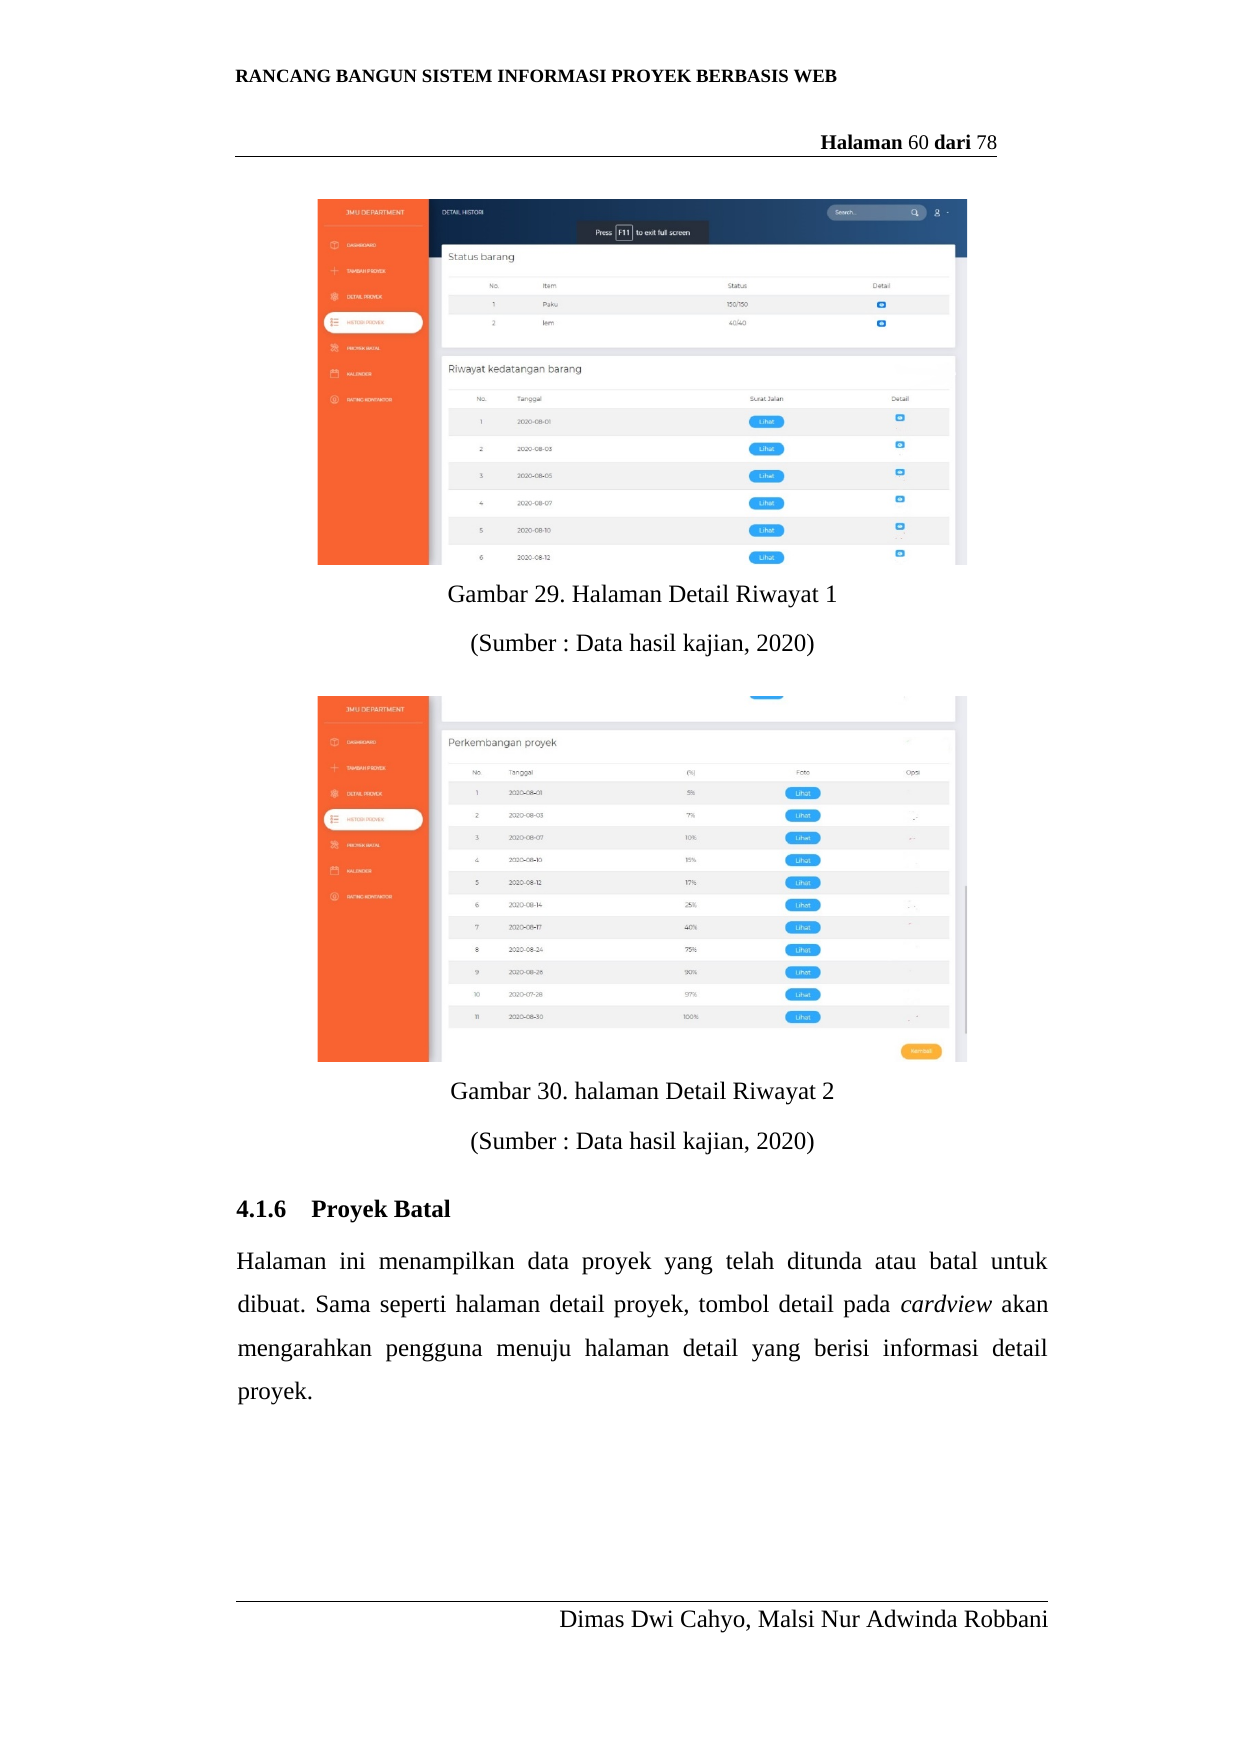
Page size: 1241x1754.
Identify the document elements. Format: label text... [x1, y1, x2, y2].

picture [317, 199, 968, 565]
text Halaman ini menampilkan data proyek yang telah ditunda atau batal untuk dibuat. Sama seperti halaman detail proyek, tombol detail pada cardview akan mengarahkan pengguna menuju halaman detail yang berisi informasi detail proyek. [236, 1246, 1048, 1404]
text (Sumber : Data hasil kajian, 2020) [236, 1126, 1048, 1155]
picture [317, 696, 968, 1062]
text (Sumber : Data hasil kajian, 2020) [236, 628, 1048, 657]
subtitle Proyek Batal [236, 1194, 1048, 1223]
